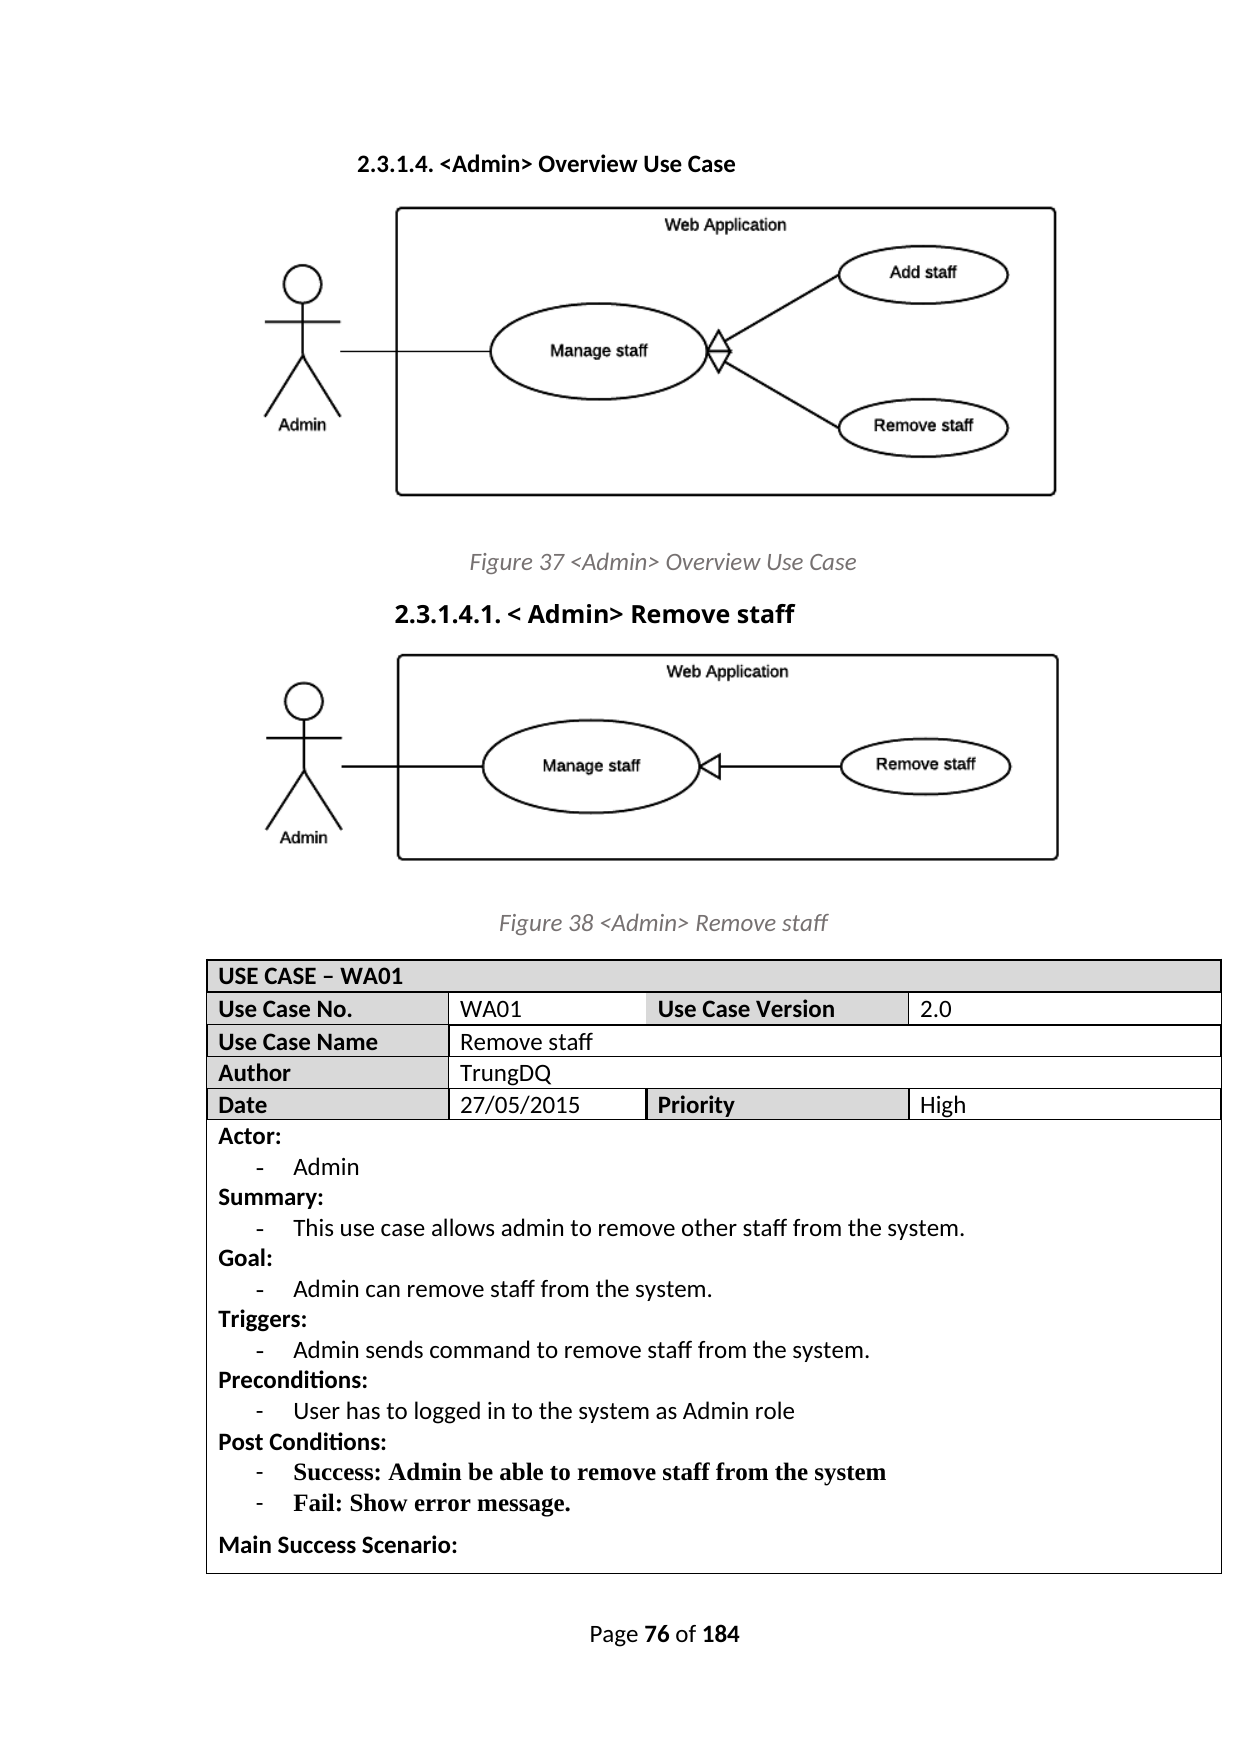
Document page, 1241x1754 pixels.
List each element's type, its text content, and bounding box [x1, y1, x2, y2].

subtitle < Admin> Remove staff [394, 597, 1122, 631]
table_cell 2.0 [909, 993, 1221, 1024]
table_cell High [910, 1089, 1220, 1119]
table_cell Priority [648, 1089, 908, 1119]
table_cell Use Case Version [646, 993, 908, 1024]
table_cell Use Case Name [208, 1025, 448, 1056]
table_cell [207, 1120, 1221, 1573]
subtitle <Admin> Overview Use Case [357, 148, 1122, 178]
table_cell Use Case No. [207, 993, 448, 1024]
table_cell Remove staff [450, 1026, 1220, 1056]
table_header USE CASE – WA01 [208, 961, 1220, 991]
picture [245, 180, 1084, 527]
table_cell Date [208, 1089, 448, 1119]
table_cell 27/05/2015 [450, 1089, 645, 1119]
table_cell WA01 [449, 993, 646, 1024]
table_cell TrungDQ [449, 1057, 1221, 1088]
table_cell Author [207, 1057, 448, 1088]
picture [245, 633, 1084, 888]
